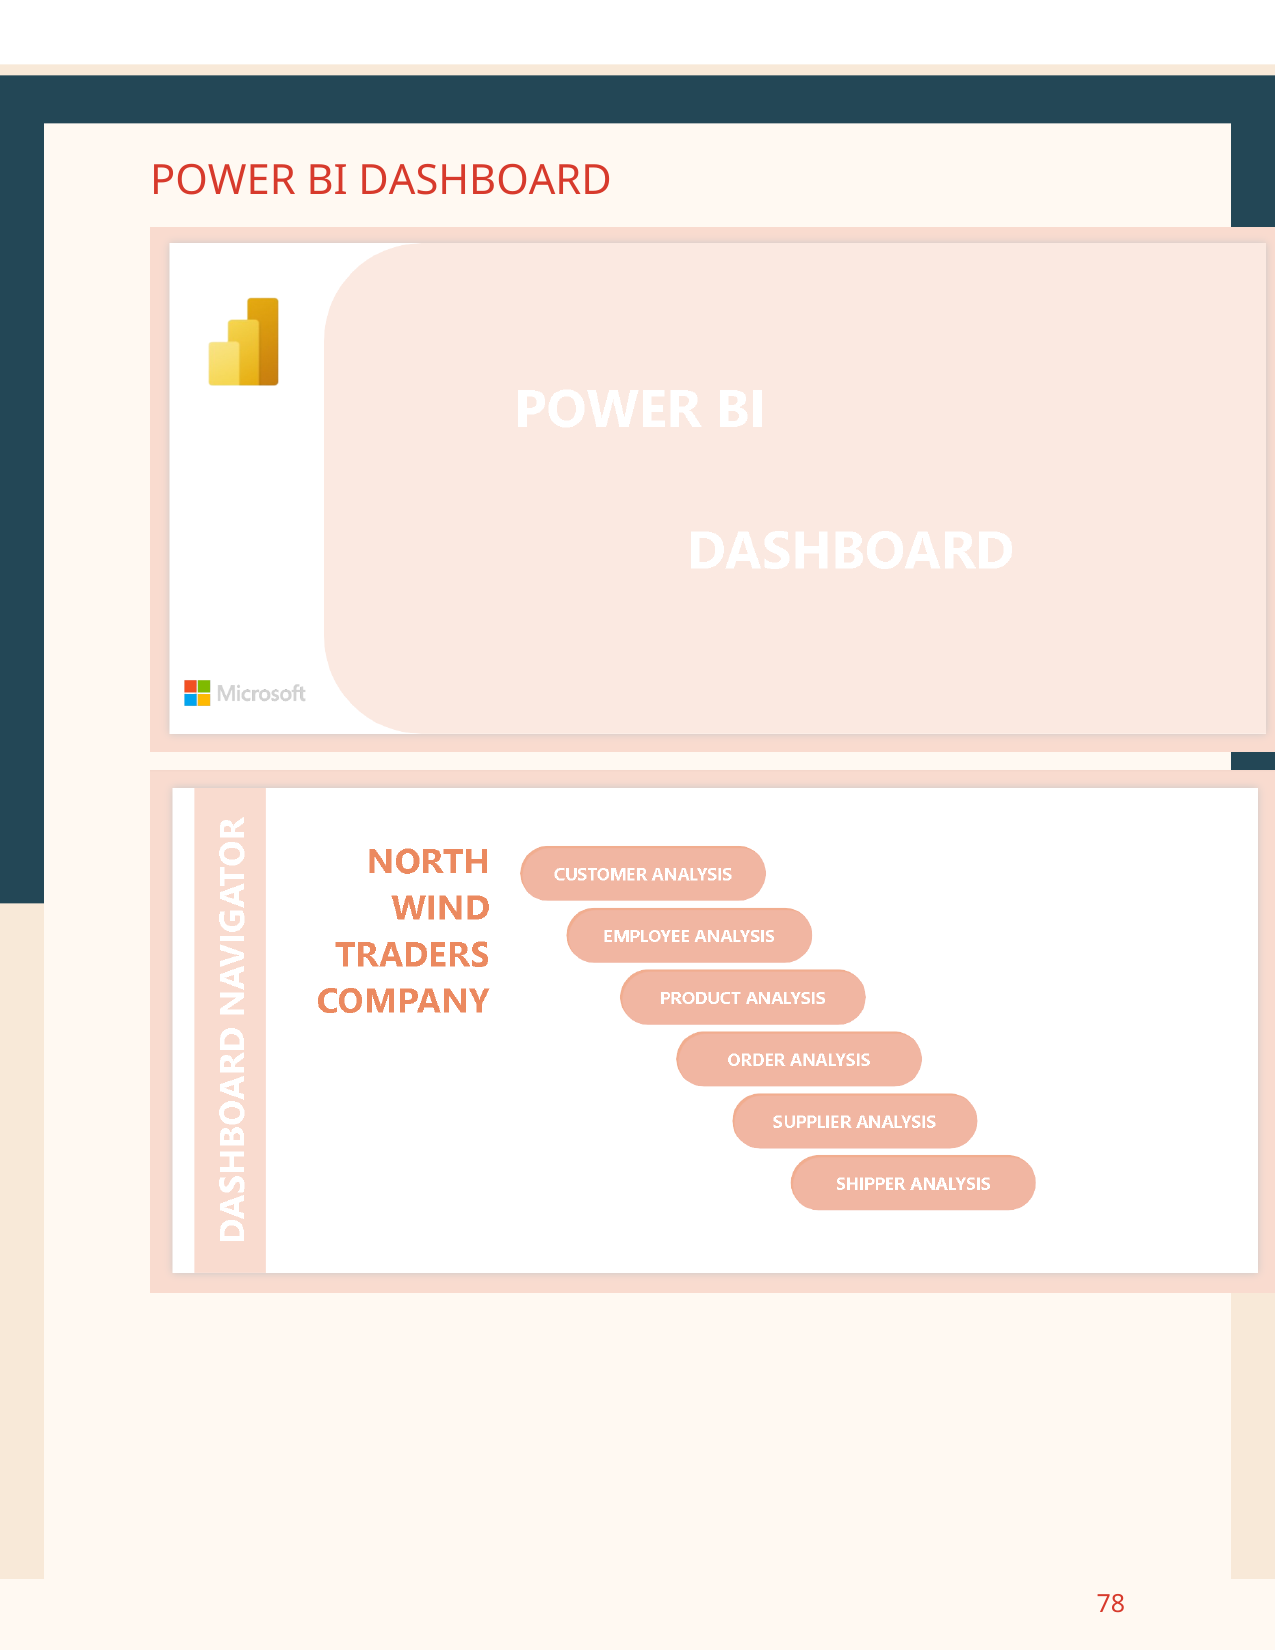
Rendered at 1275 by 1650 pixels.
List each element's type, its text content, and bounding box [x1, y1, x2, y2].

picture [150, 227, 1275, 752]
picture [150, 770, 1275, 1293]
text POWER BI DASHBOARD [150, 150, 1125, 207]
